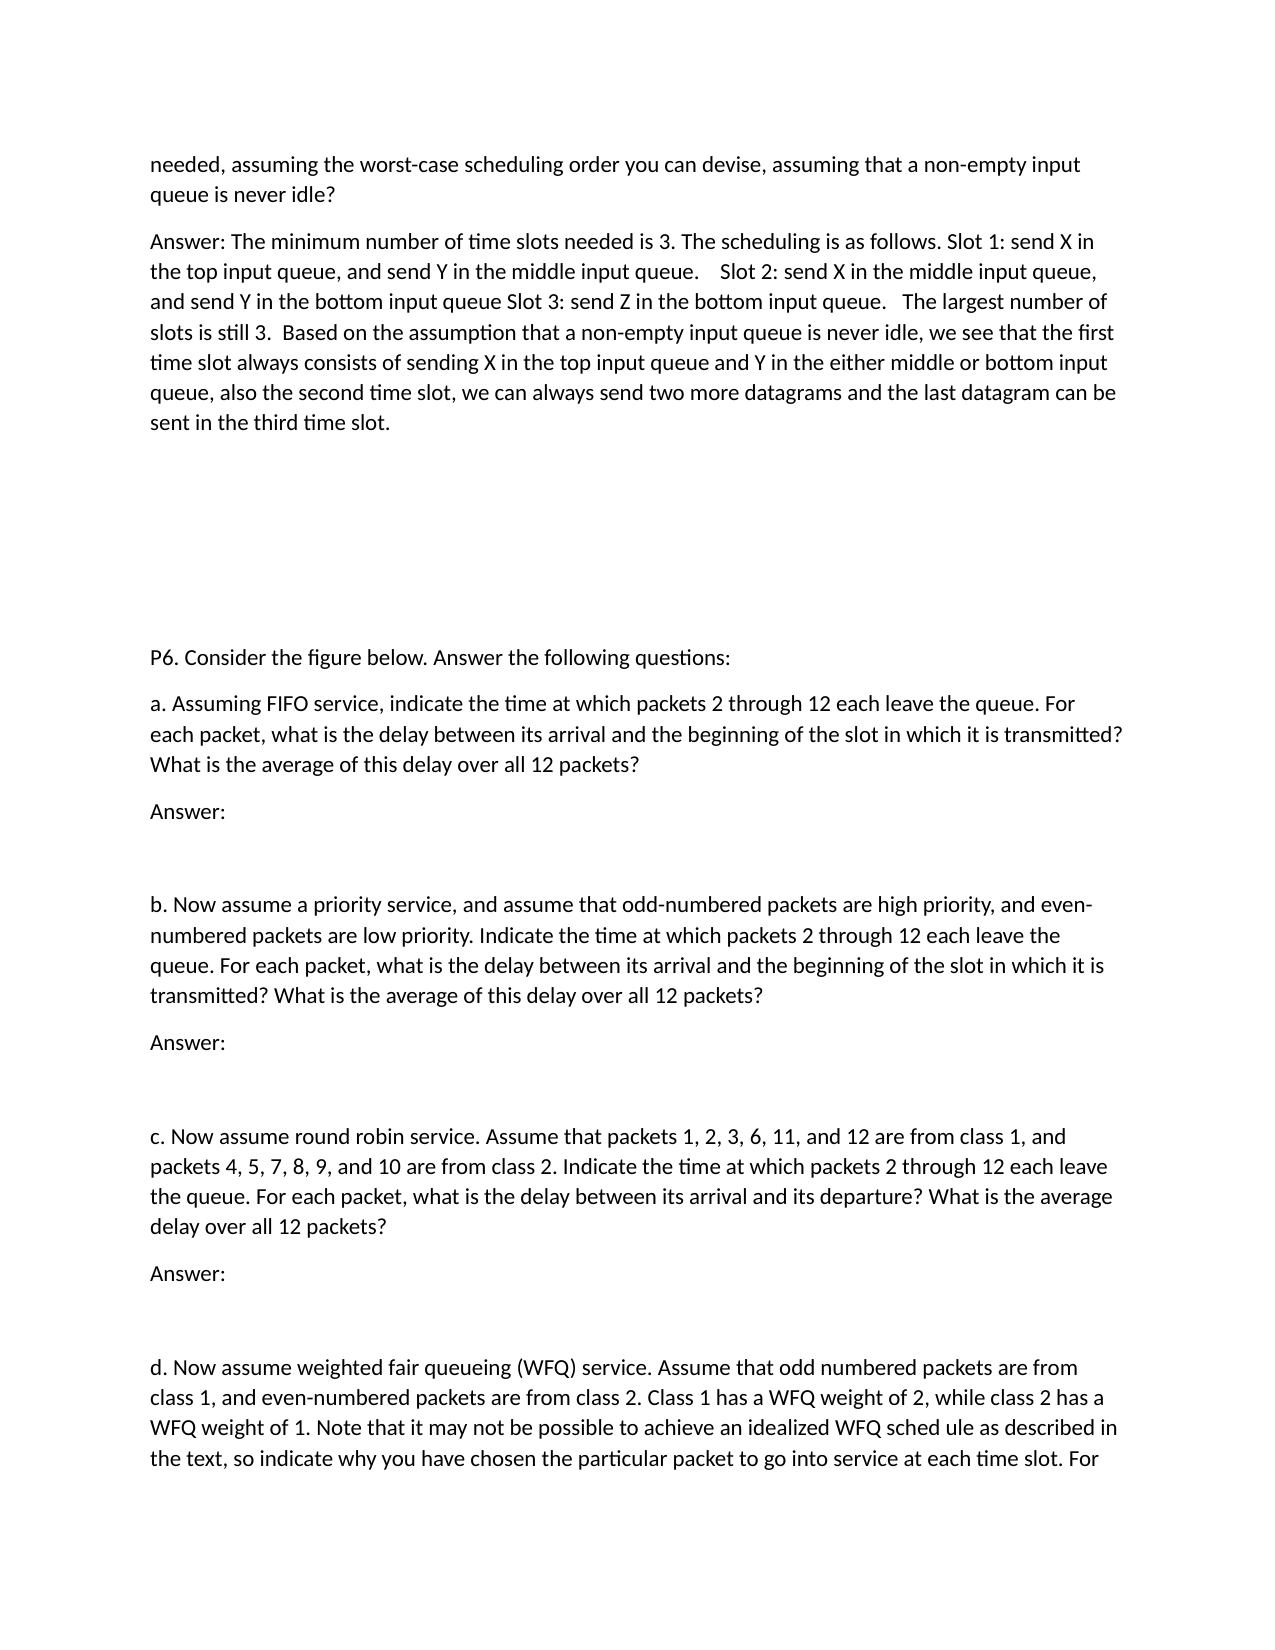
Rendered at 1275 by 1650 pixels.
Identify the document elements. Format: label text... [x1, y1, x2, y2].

text c. Now assume round robin service. Assume that packets 1, 2, 3, 6, 11, and 12 are from class 1, and packets 4, 5, 7, 8, 9, and 10 are from class 2. Indicate the time at which packets 2 through 12 each leave the queue. For each packet, what is the delay between its arrival and its departure? What is the average delay over all 12 packets? [150, 1122, 1125, 1241]
text P6. Consider the figure below. Answer the following questions: [150, 643, 1125, 671]
text Answer: [150, 797, 1125, 825]
text Answer: The minimum number of time slots needed is 3. The scheduling is as follows. Slot 1: send X in the top input queue, and send Y in the middle input queue. Slot 2: send X in the middle input queue, and send Y in the bottom input queue Slot 3: send Z in the bottom input queue. The largest number of slots is still 3. Based on the assumption that a non-empty input queue is never idle, we see that the first time slot always consists of sending X in the top input queue and Y in the either middle or bottom input queue, also the second time slot, we can always send two more datagrams and the last datagram can be sent in the third time slot. [150, 227, 1125, 436]
text Answer: [150, 1259, 1125, 1287]
text b. Now assume a priority service, and assume that odd-numbered packets are high priority, and even-numbered packets are low priority. Indicate the time at which packets 2 through 12 each leave the queue. For each packet, what is the delay between its arrival and the beginning of the slot in which it is transmitted? What is the average of this delay over all 12 packets? [150, 891, 1125, 1009]
text a. Assuming FIFO service, indicate the time at which packets 2 through 12 each leave the queue. For each packet, what is the delay between its arrival and the beginning of the slot in which it is transmitted? What is the average of this delay over all 12 packets? [150, 689, 1125, 778]
text Answer: [150, 1028, 1125, 1056]
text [150, 150, 1125, 208]
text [150, 1353, 1125, 1472]
